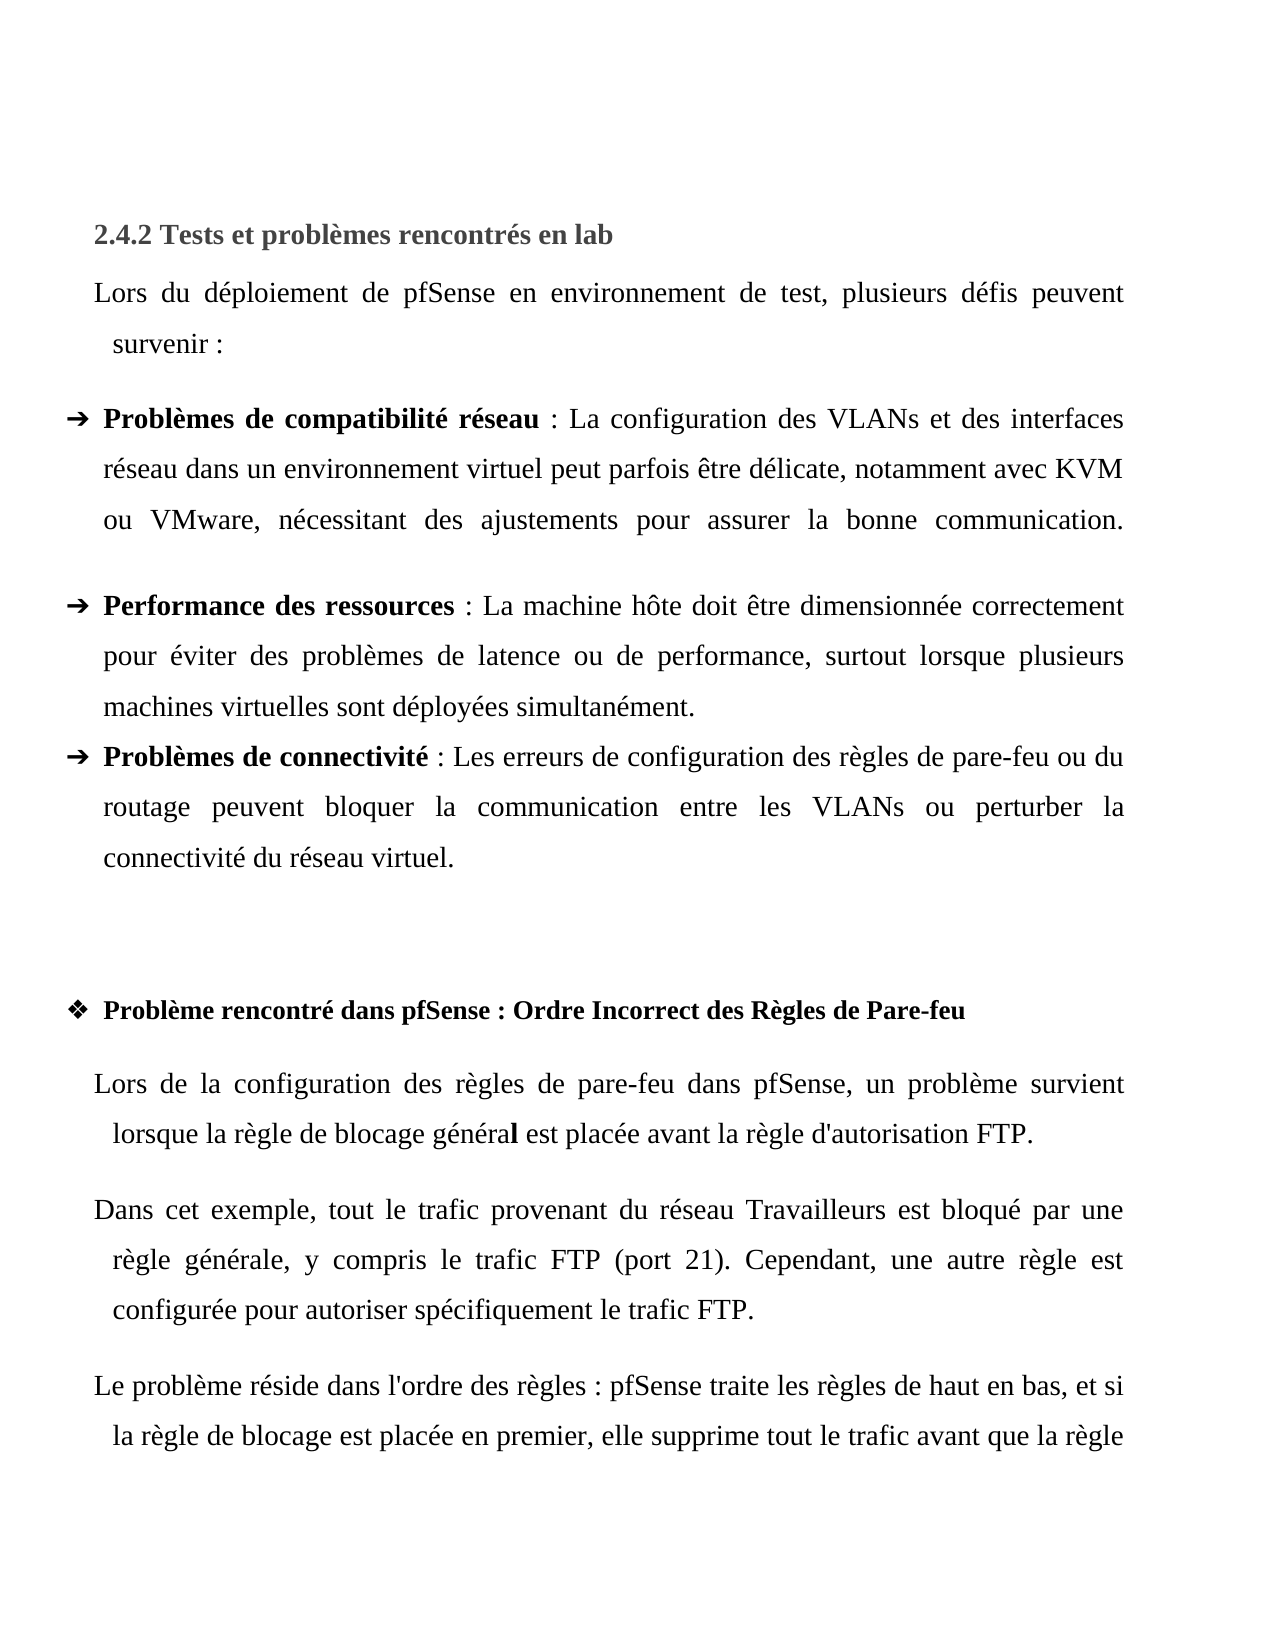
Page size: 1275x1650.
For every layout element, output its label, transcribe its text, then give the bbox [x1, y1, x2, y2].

list Problèmes de connectivité : Les erreurs de configuration des règles de pare-feu ou du routage peuvent bloquer la communication entre les VLANs ou perturber la connectivité du réseau virtuel. [66, 739, 1125, 873]
text Lors de la configuration des règles de pare-feu dans pfSense, un problème survient lorsque la règle de blocage général est placée avant la règle d'autorisation FTP. [94, 1066, 1125, 1150]
text Lors du déploiement de pfSense en environnement de test, plusieurs défis peuvent survenir : [94, 275, 1125, 359]
subtitle 2.4.2 Tests et problèmes rencontrés en lab [94, 217, 1125, 250]
text Dans cet exemple, tout le trafic provenant du réseau Travailleurs est bloqué par une règle générale, y compris le trafic FTP (port 21). Cependant, une autre règle est configurée pour autoriser spécifiquement le trafic FTP. [94, 1192, 1125, 1326]
list Performance des ressources : La machine hôte doit être dimensionnée correctement pour éviter des problèmes de latence ou de performance, surtout lorsque plusieurs machines virtuelles sont déployées simultanément. [66, 588, 1125, 722]
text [94, 1368, 1125, 1452]
subtitle Problème rencontré dans pfSense : Ordre Incorrect des Règles de Pare-feu [66, 994, 1125, 1026]
list Problèmes de compatibilité réseau : La configuration des VLANs et des interfaces réseau dans un environnement virtuel peut parfois être délicate, notamment avec KVM ou VMware, nécessitant des ajustements pour assurer la bonne communication. [66, 401, 1125, 575]
